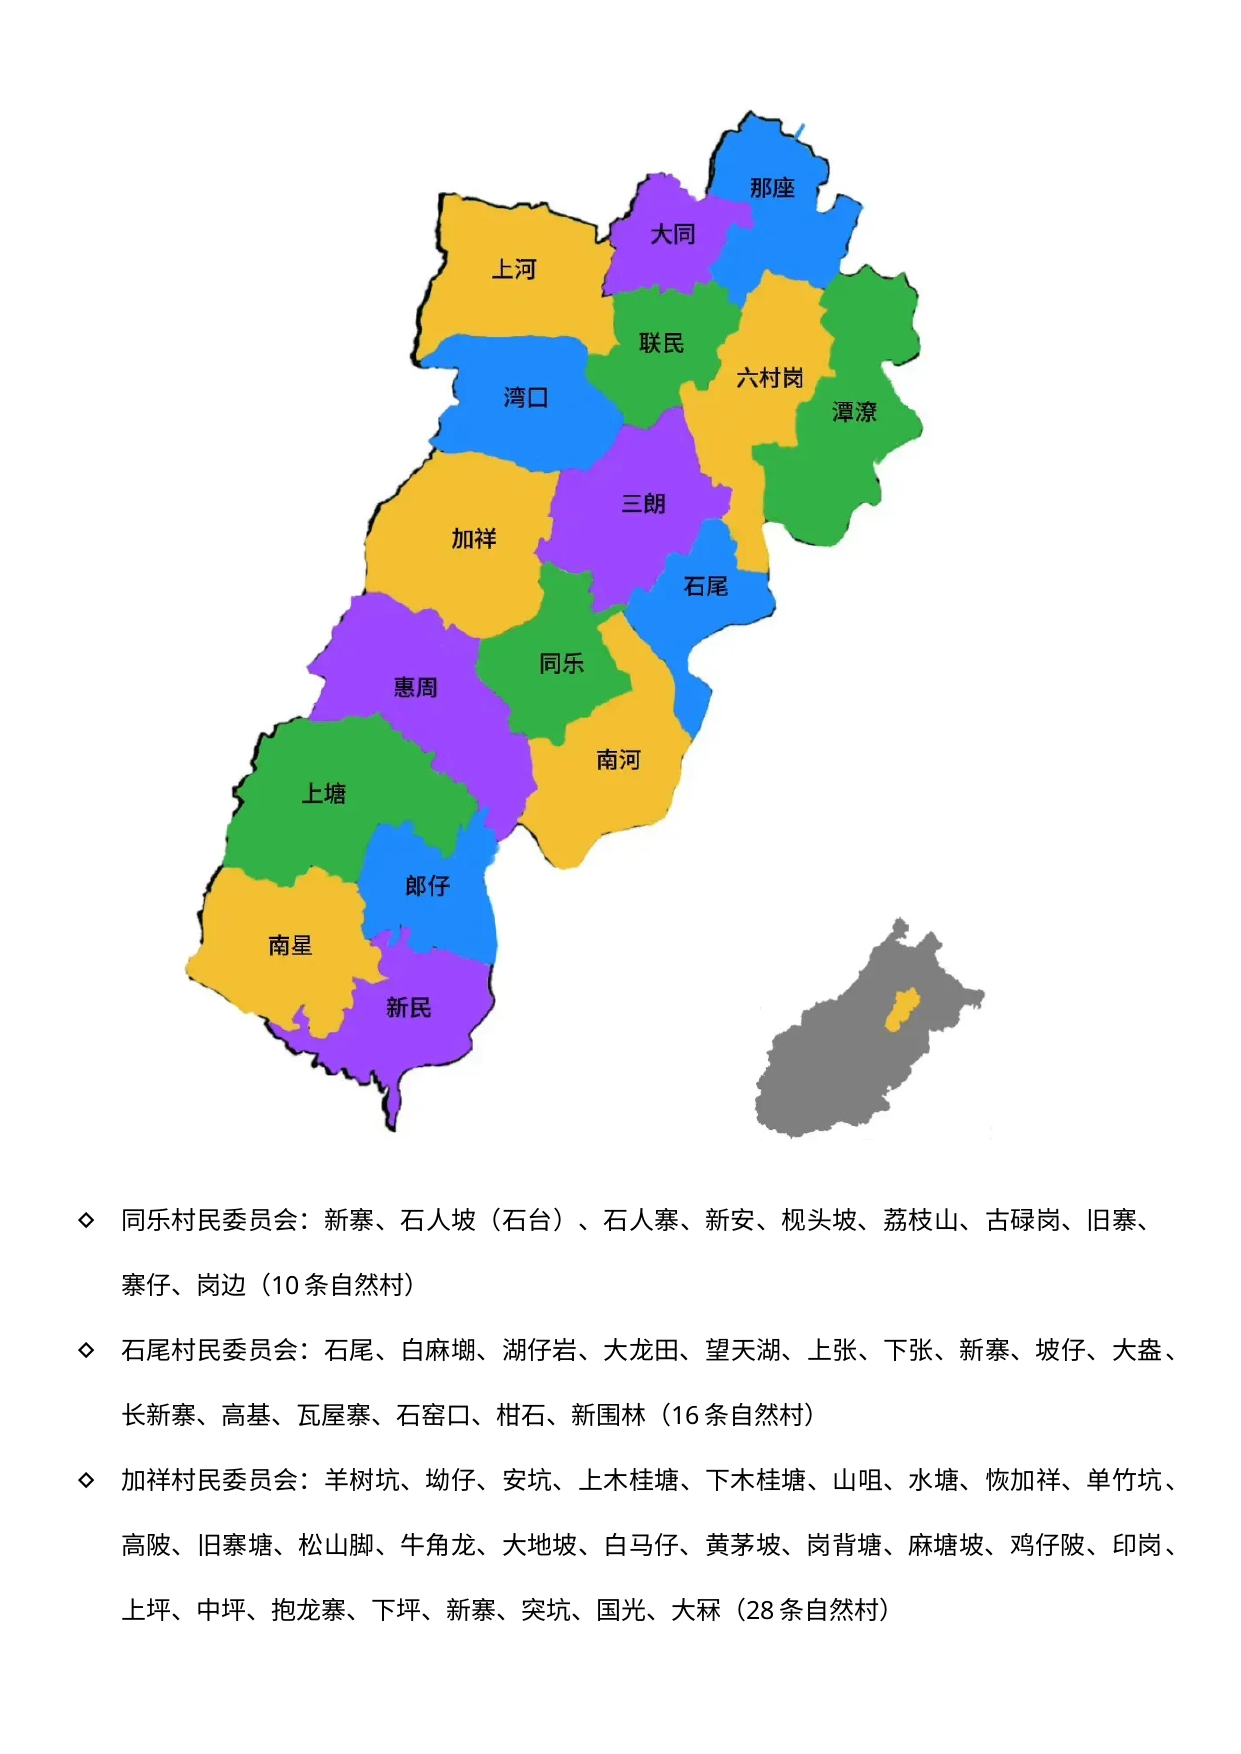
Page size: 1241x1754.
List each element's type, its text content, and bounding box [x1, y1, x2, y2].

picture [75, 80, 1022, 1161]
list 石尾村民委员会：石尾、白麻㙟、湖仔岩、大龙田、望天湖、上张、下张、新寨、坡仔、大盎、长新寨、高基、瓦屋寨、石窑口、柑石、新围林（16条自然村） [75, 1316, 1165, 1446]
list 同乐村民委员会：新寨、石人坡（石台）、石人寨、新安、枧头坡、荔枝山、古碌岗、旧寨、寨仔、岗边（10条自然村） [75, 1186, 1165, 1316]
list 加祥村民委员会：羊树坑、坳仔、安坑、上木桂塘、下木桂塘、山咀、水塘、恢加祥、单竹坑、高陂、旧寨塘、松山脚、牛角龙、大地坡、白马仔、黄茅坡、岗背塘、麻塘坡、鸡仔陂、印岗、上坪、中坪、抱龙寨、下坪、新寨、突坑、国光、大冧（28条自然村） [75, 1446, 1165, 1641]
